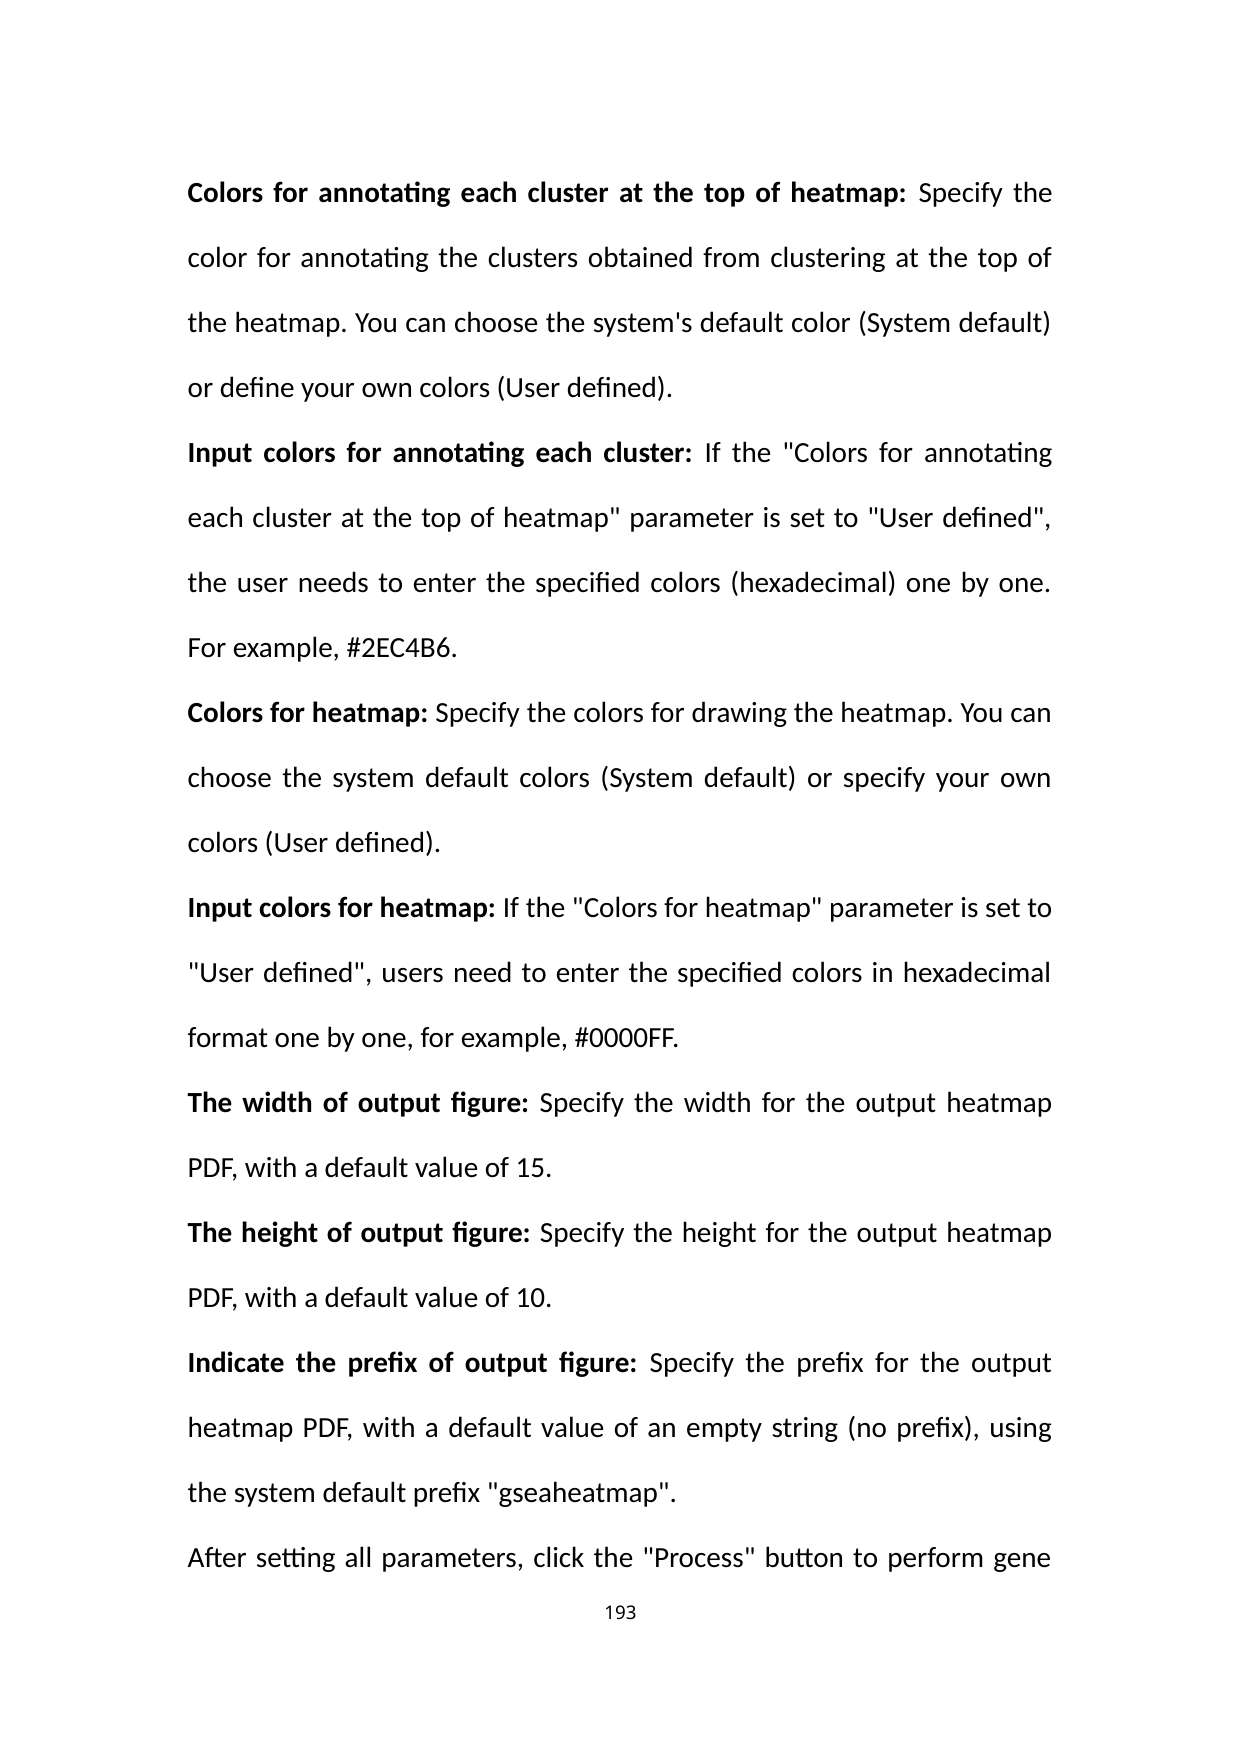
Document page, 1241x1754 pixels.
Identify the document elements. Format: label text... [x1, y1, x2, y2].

text Indicate the prefix of output figure: Specify the prefix for the output heatmap PDF, with a default value of an empty string (no prefix), using the system default prefix "gseaheatmap". [187, 1330, 1053, 1525]
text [187, 1525, 1053, 1590]
text Colors for annotating each cluster at the top of heatmap: Specify the color for annotating the clusters obtained from clustering at the top of the heatmap. You can choose the system's default color (System default) or define your own colors (User defined). [187, 160, 1053, 420]
text The width of output figure: Specify the width for the output heatmap PDF, with a default value of 15. [187, 1070, 1053, 1200]
text Input colors for annotating each cluster: If the "Colors for annotating each cluster at the top of heatmap" parameter is set to "User defined", the user needs to enter the specified colors (hexadecimal) one by one. For example, #2EC4B6. [187, 420, 1053, 680]
text The height of output figure: Specify the height for the output heatmap PDF, with a default value of 10. [187, 1200, 1053, 1330]
text Colors for heatmap: Specify the colors for drawing the heatmap. You can choose the system default colors (System default) or specify your own colors (User defined). [187, 680, 1053, 875]
text Input colors for heatmap: If the "Colors for heatmap" parameter is set to "User defined", users need to enter the specified colors in hexadecimal format one by one, for example, #0000FF. [187, 875, 1053, 1070]
